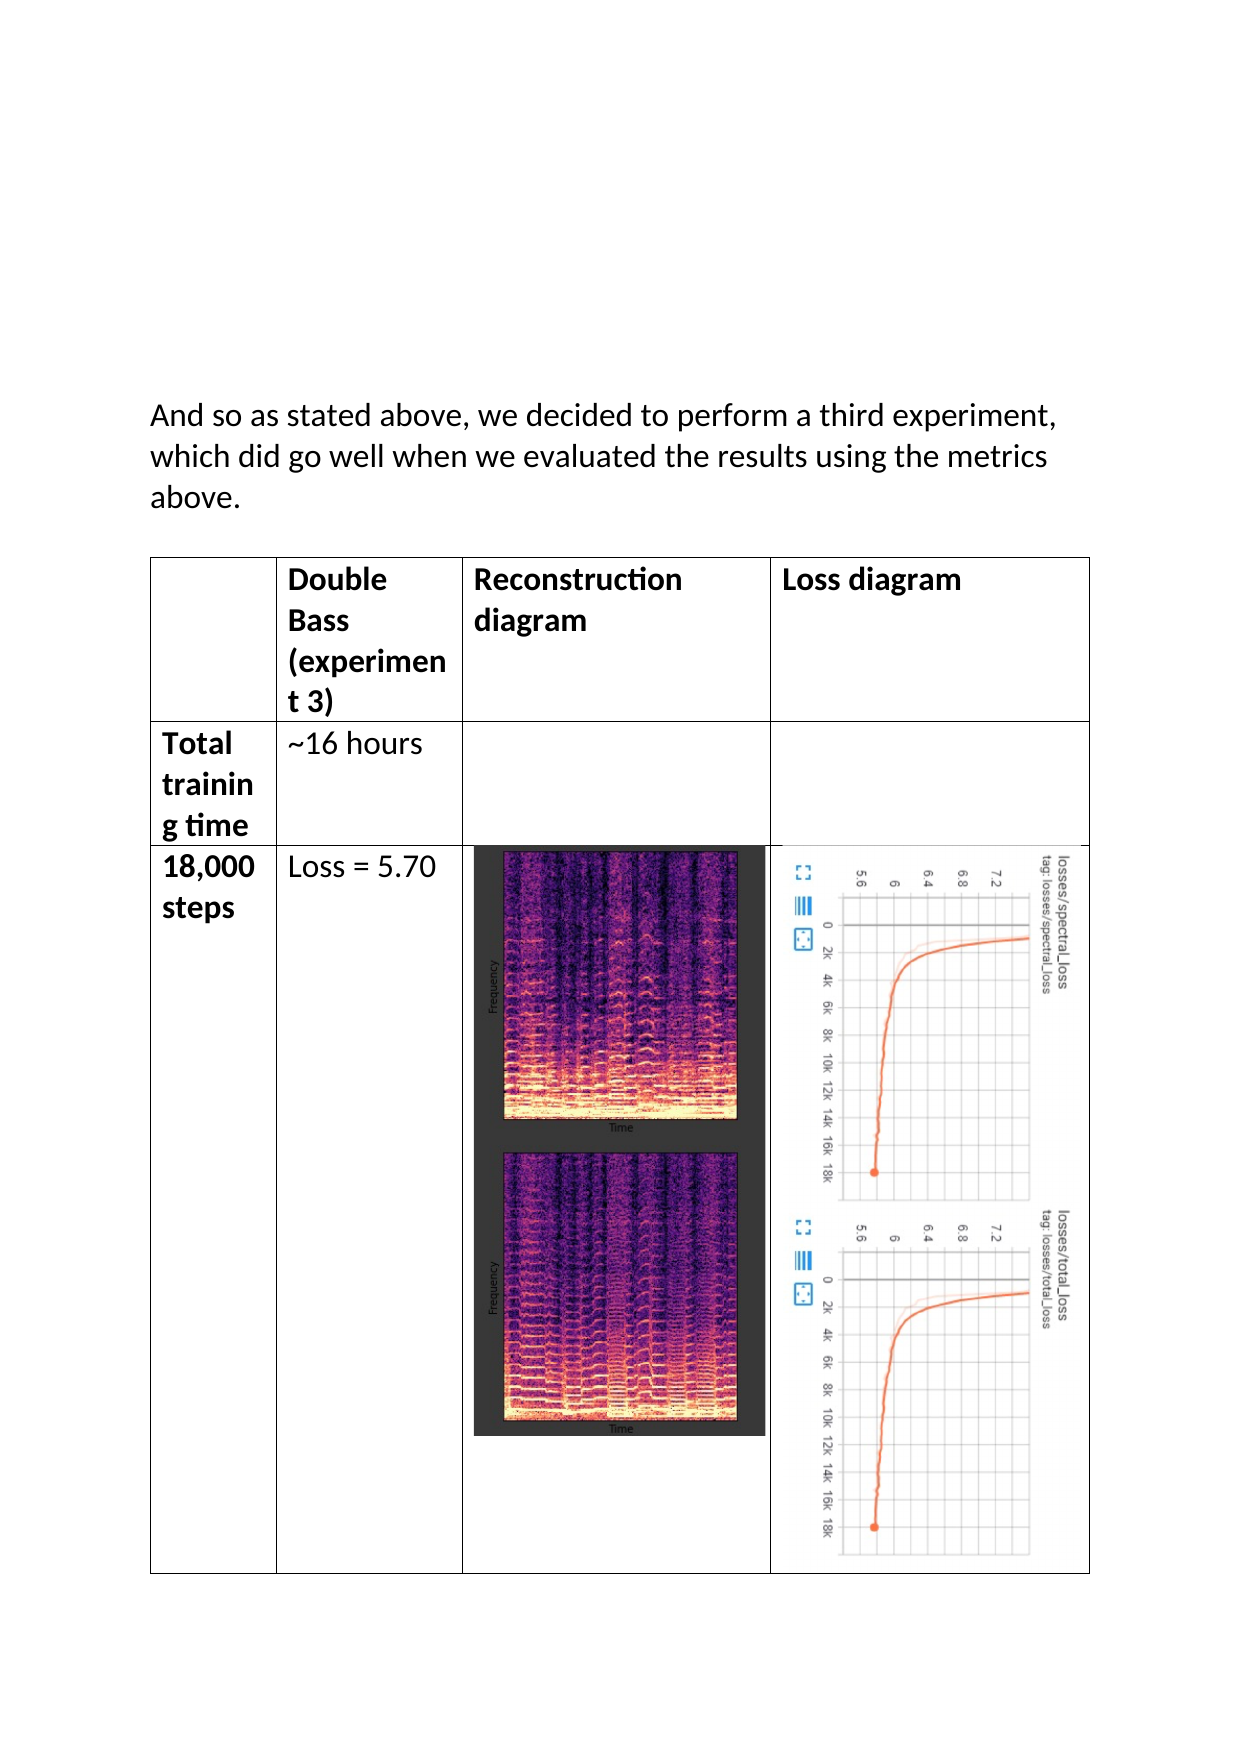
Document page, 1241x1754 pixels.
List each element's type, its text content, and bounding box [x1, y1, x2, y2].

table_cell Total training time [151, 722, 276, 844]
table_cell [771, 846, 782, 1573]
table_cell [463, 722, 770, 844]
table_header Reconstruction diagram [463, 558, 770, 721]
table_header Double Bass (experiment 3) [277, 558, 462, 721]
picture [473, 845, 766, 1436]
table_cell Loss = 5.70 [277, 846, 462, 1573]
table_cell [771, 722, 1089, 844]
text And so as stated above, we decided to perform a third experiment, which did go well when we evaluated the results using the metrics above. [150, 394, 1090, 517]
table_header [151, 558, 276, 721]
table_cell 18,000 steps [151, 846, 276, 1573]
picture [783, 846, 1081, 1573]
table_header Loss diagram [771, 558, 1089, 721]
table_cell [1081, 846, 1089, 1573]
table_cell ~16 hours [277, 722, 462, 844]
table_cell [463, 846, 770, 1573]
